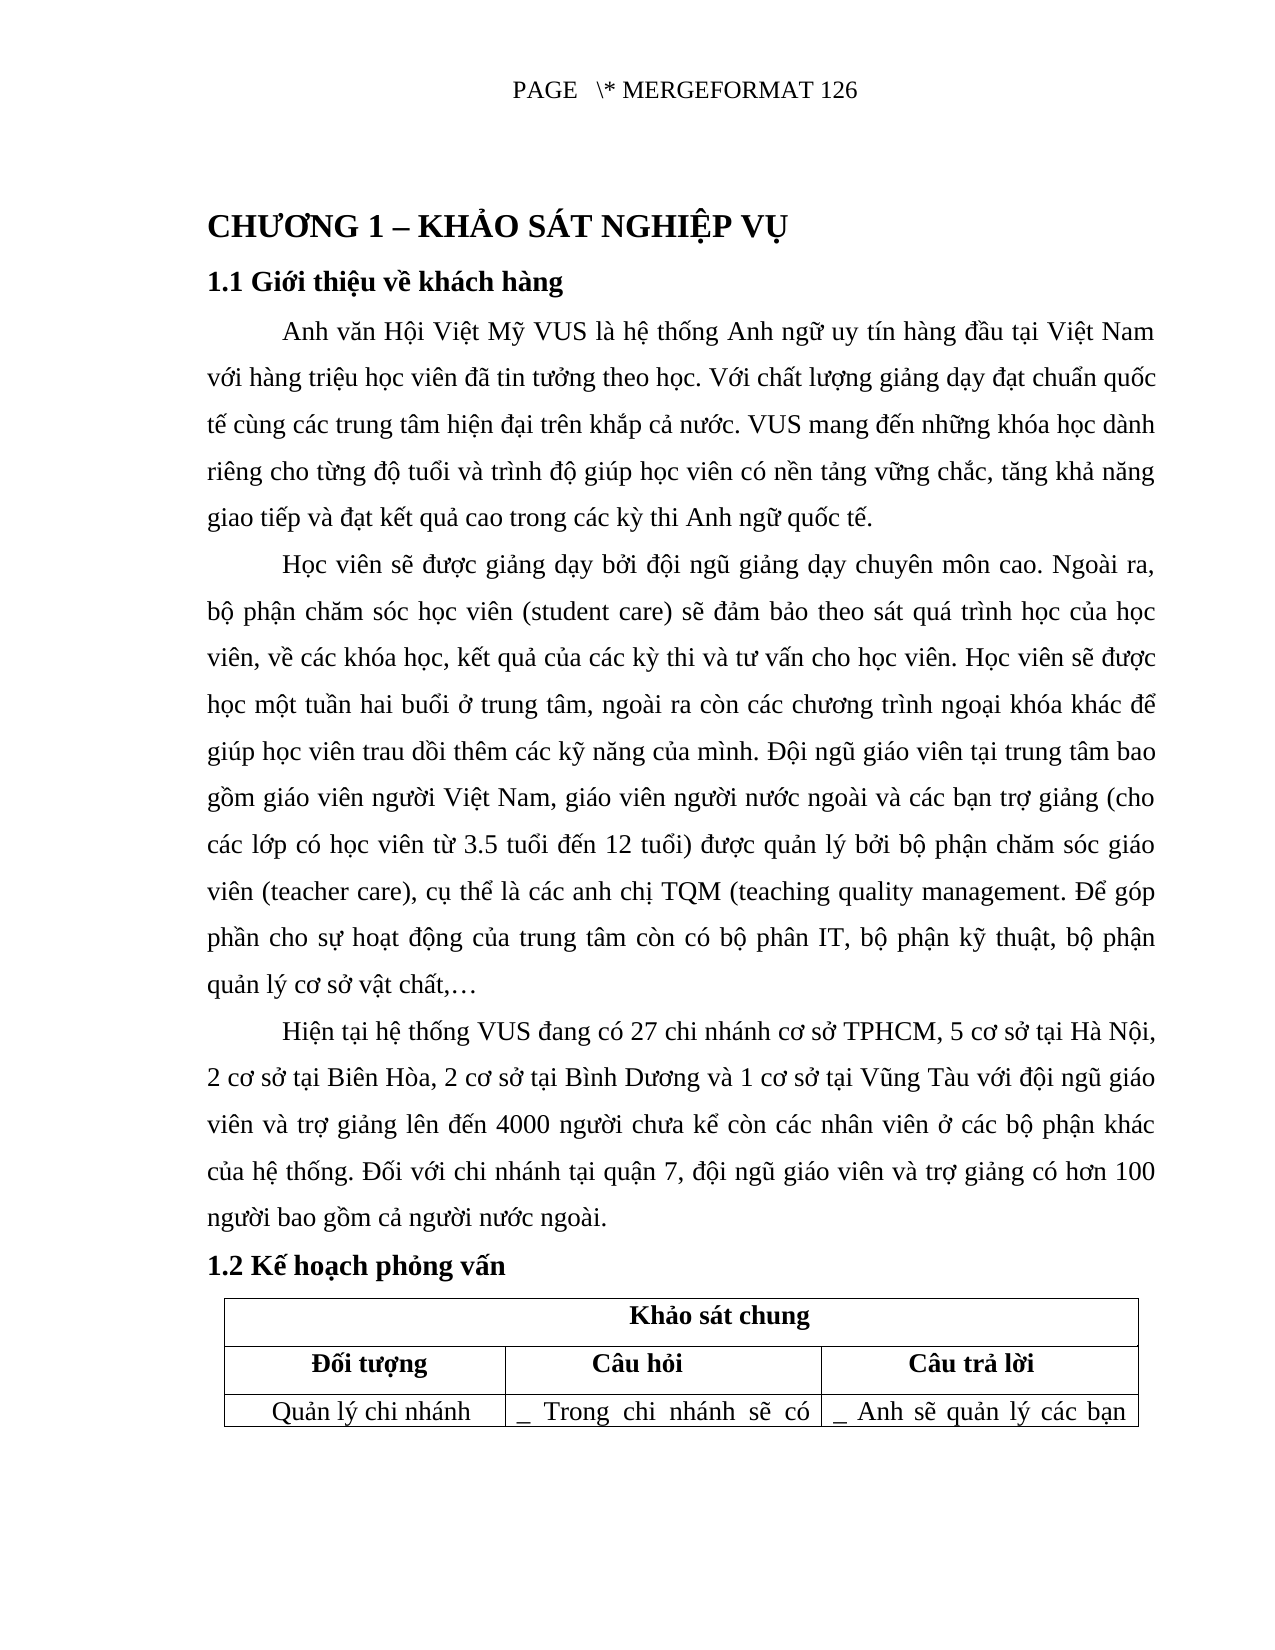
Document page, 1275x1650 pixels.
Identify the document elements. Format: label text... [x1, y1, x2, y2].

table_header Khảo sát chung [225, 1299, 1138, 1346]
list Giới thiệu về khách hàng [207, 264, 1157, 298]
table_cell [506, 1395, 821, 1426]
table_cell Câu hỏi [506, 1347, 821, 1394]
text CHƯƠNG 1 – KHẢO SÁT NGHIỆP VỤ [207, 207, 1157, 245]
table_cell Câu trả lời [822, 1347, 1138, 1394]
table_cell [822, 1395, 1138, 1426]
table_cell Quản lý chi nhánh [225, 1395, 505, 1426]
text Học viên sẽ được giảng dạy bởi đội ngũ giảng dạy chuyên môn cao. Ngoài ra, bộ phận chăm sóc học viên (student care) sẽ đảm bảo theo sát quá trình học của học viên, về các khóa học, kết quả của các kỳ thi và tư vấn cho học viên. Học viên sẽ được học một tuần hai buổi ở trung tâm, ngoài ra còn các chương trình ngoại khóa khác để giúp học viên trau dồi thêm các kỹ năng của mình. Đội ngũ giáo viên tại trung tâm bao gồm giáo viên người Việt Nam, giáo viên người nước ngoài và các bạn trợ giảng (cho các lớp có học viên từ 3.5 tuổi đến 12 tuổi) được quản lý bởi bộ phận chăm sóc giáo viên (teacher care), cụ thể là các anh chị TQM (teaching quality management. Để góp phần cho sự hoạt động của trung tâm còn có bộ phân IT, bộ phận kỹ thuật, bộ phận quản lý cơ sở vật chất,… [207, 548, 1157, 999]
text Hiện tại hệ thống VUS đang có 27 chi nhánh cơ sở TPHCM, 5 cơ sở tại Hà Nội, 2 cơ sở tại Biên Hòa, 2 cơ sở tại Bình Dương và 1 cơ sở tại Vũng Tàu với đội ngũ giáo viên và trợ giảng lên đến 4000 người chưa kể còn các nhân viên ở các bộ phận khác của hệ thống. Đối với chi nhánh tại quận 7, đội ngũ giáo viên và trợ giảng có hơn 100 người bao gồm cả người nước ngoài. [207, 1014, 1157, 1232]
table_cell Đối tượng [225, 1347, 505, 1394]
list Kế hoạch phỏng vấn [207, 1248, 1157, 1281]
text Anh văn Hội Việt Mỹ VUS là hệ thống Anh ngữ uy tín hàng đầu tại Việt Nam với hàng triệu học viên đã tin tưởng theo học. Với chất lượng giảng dạy đạt chuẩn quốc tế cùng các trung tâm hiện đại trên khắp cả nước. VUS mang đến những khóa học dành riêng cho từng độ tuổi và trình độ giúp học viên có nền tảng vững chắc, tăng khả năng giao tiếp và đạt kết quả cao trong các kỳ thi Anh ngữ quốc tế. [207, 314, 1157, 532]
